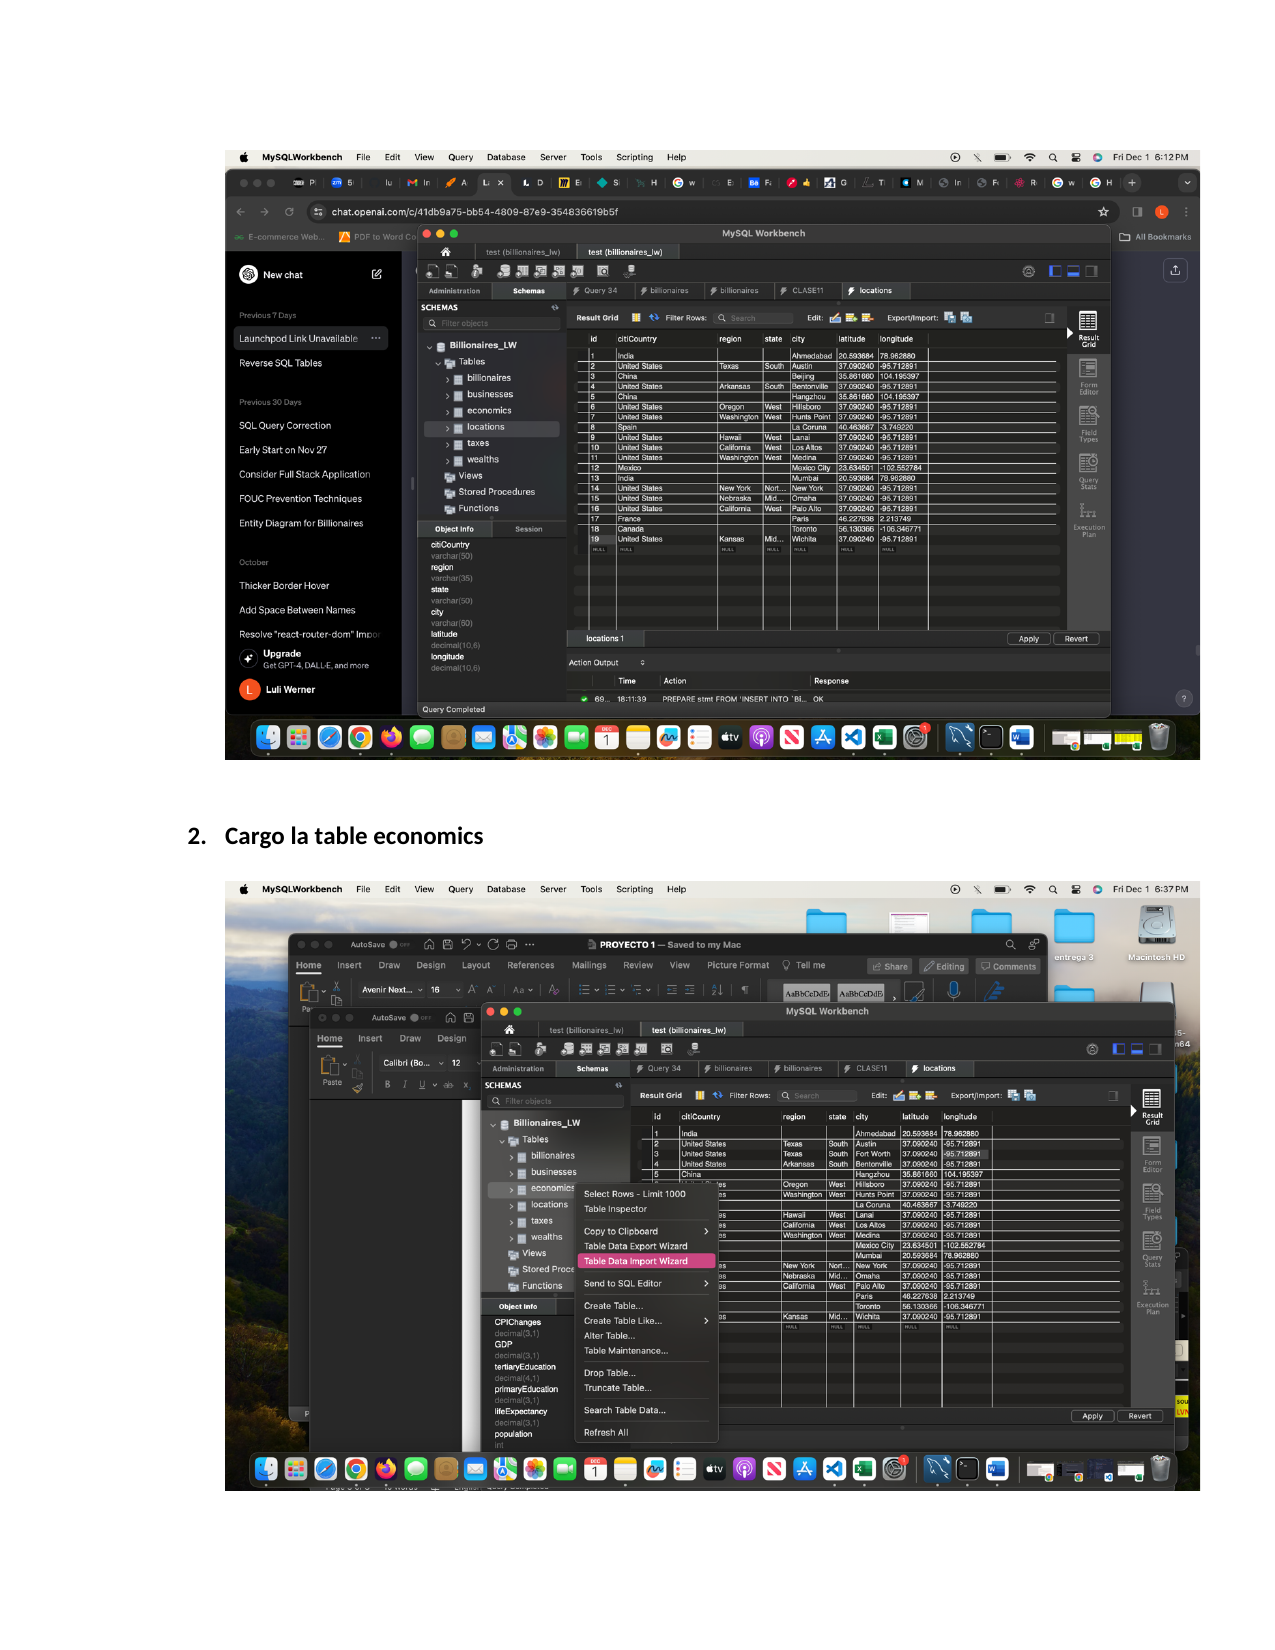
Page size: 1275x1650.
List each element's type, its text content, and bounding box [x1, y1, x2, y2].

list Cargo la table economics [187, 820, 1125, 851]
picture [225, 150, 1200, 760]
picture [225, 881, 1200, 1491]
